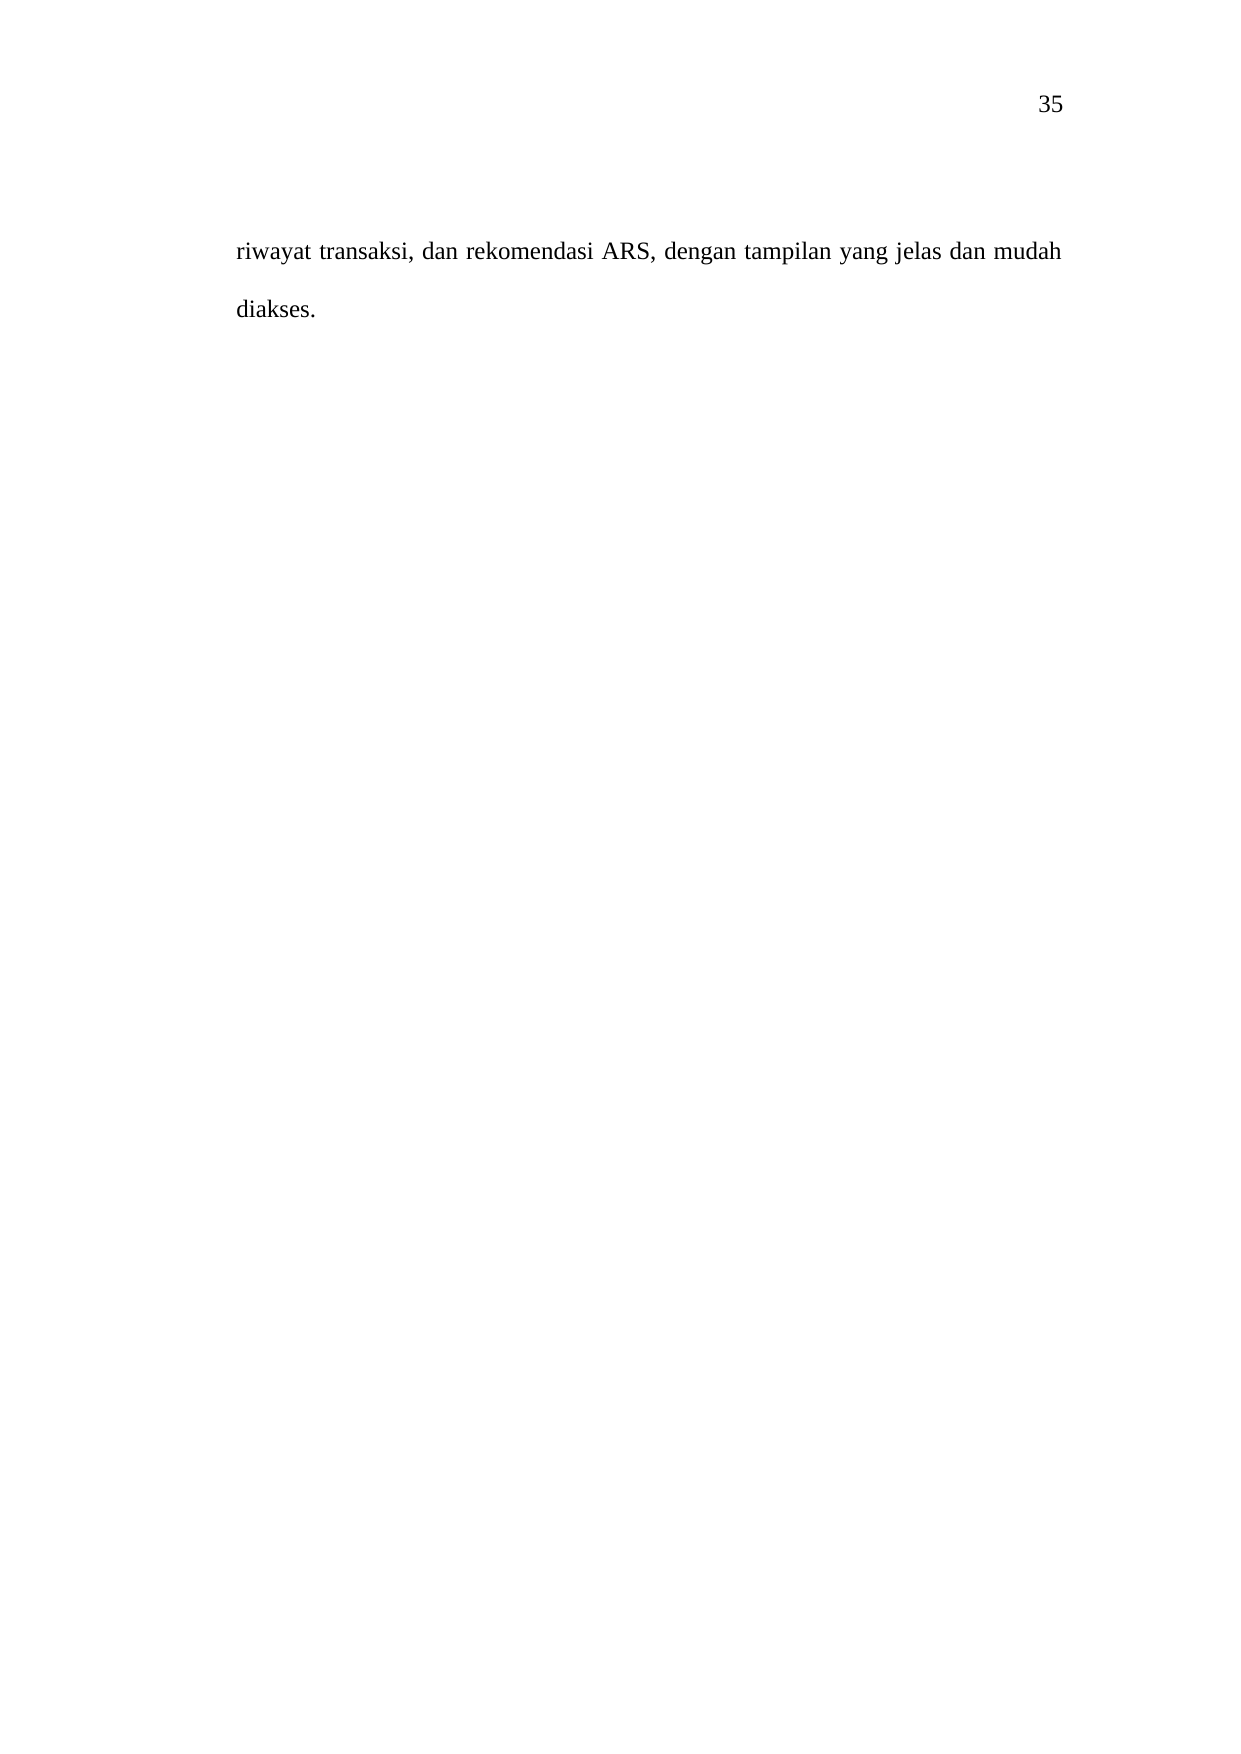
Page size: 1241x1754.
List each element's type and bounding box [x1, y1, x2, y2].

text [236, 236, 1063, 322]
